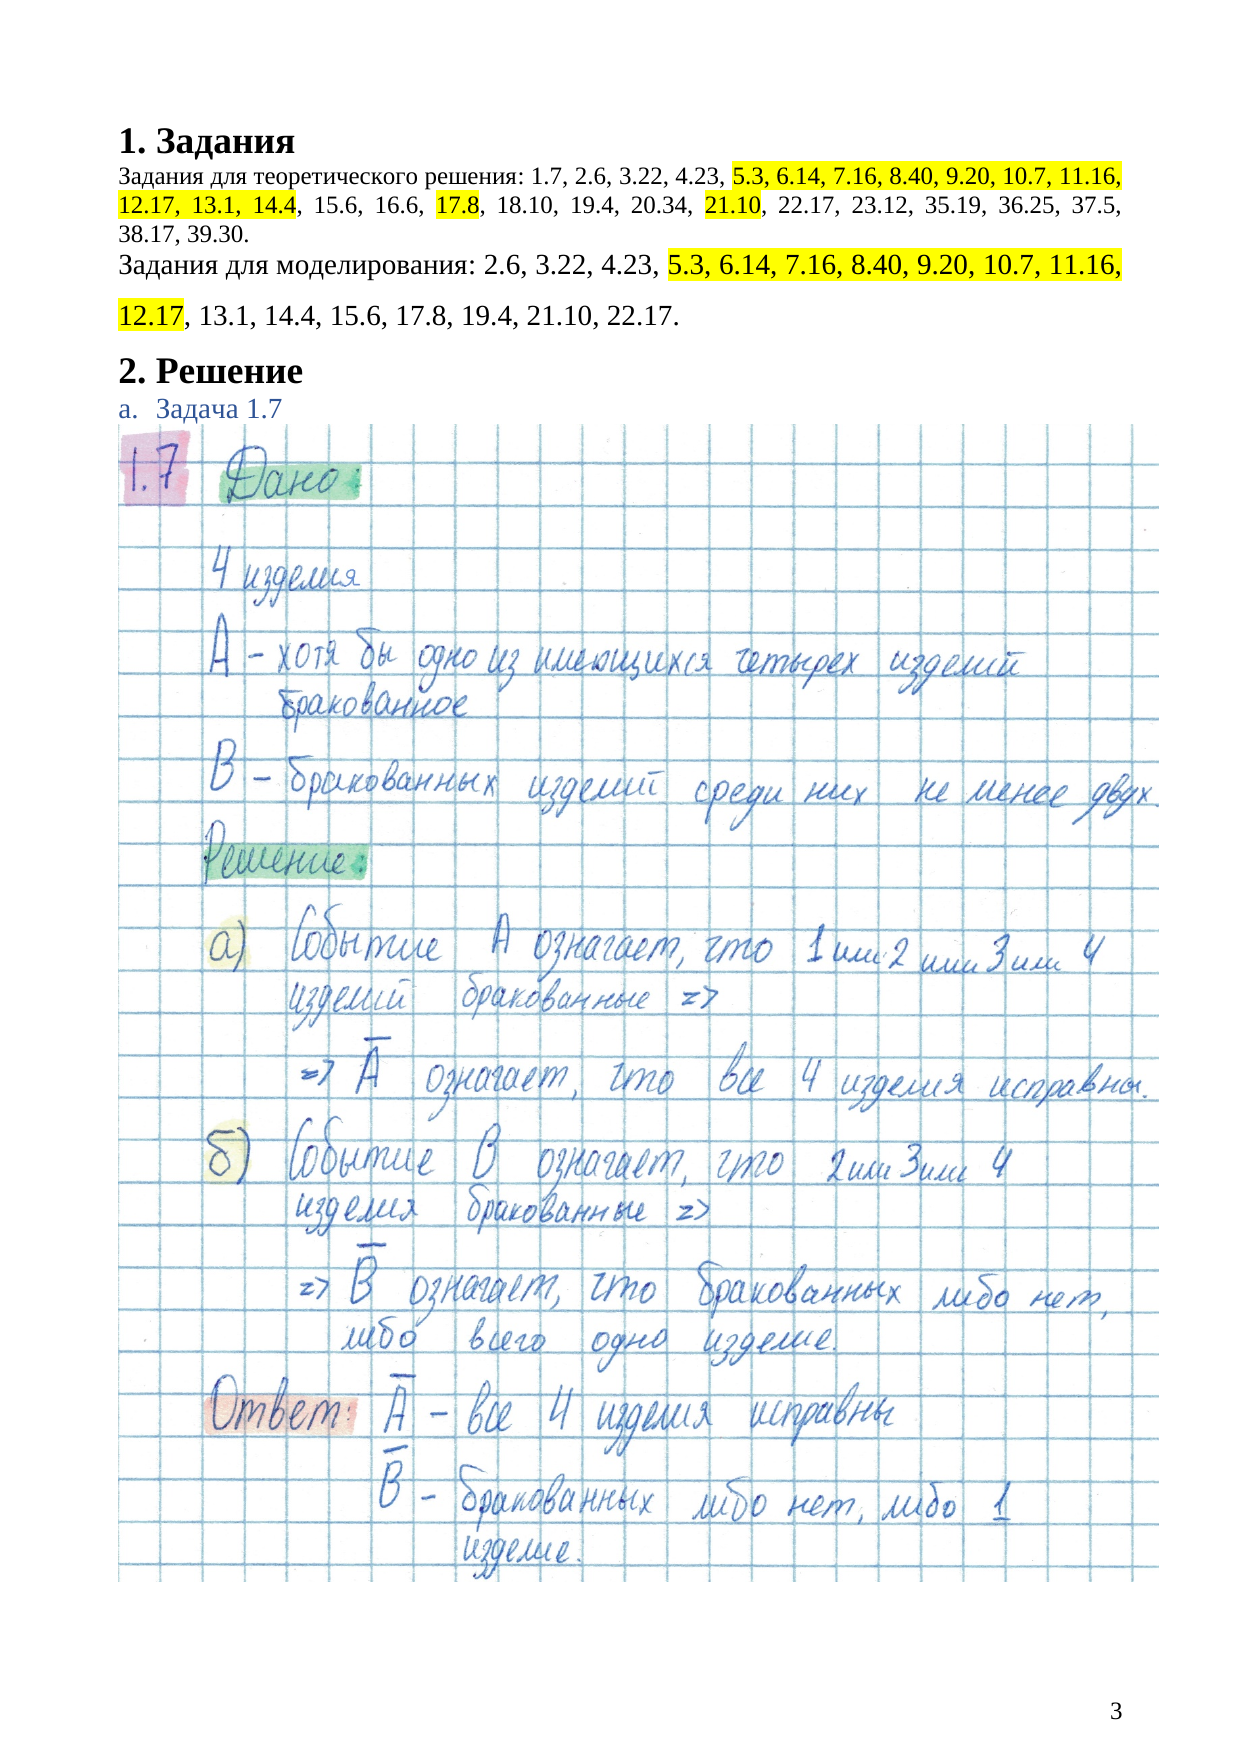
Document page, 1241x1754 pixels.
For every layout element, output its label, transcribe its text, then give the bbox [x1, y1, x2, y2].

subtitle Задача 1.7 [118, 391, 1122, 424]
text Задания для моделирования: 2.6, 3.22, 4.23, 5.3, 6.14, 7.16, 8.40, 9.20, 10.7, 11.16, 12.17, 13.1, 14.4, 15.6, 17.8, 19.4, 21.10, 22.17. [118, 247, 1122, 331]
text Задания для теоретического решения: 1.7, 2.6, 3.22, 4.23, 5.3, 6.14, 7.16, 8.40, 9.20, 10.7, 11.16, 12.17, 13.1, 14.4, 15.6, 16.6, 17.8, 18.10, 19.4, 20.34, 21.10, 22.17, 23.12, 35.19, 36.25, 37.5, 38.17, 39.30. [118, 161, 1122, 247]
picture [118, 424, 1159, 1582]
subtitle Решение [118, 348, 1122, 391]
subtitle Задания [118, 118, 1122, 161]
